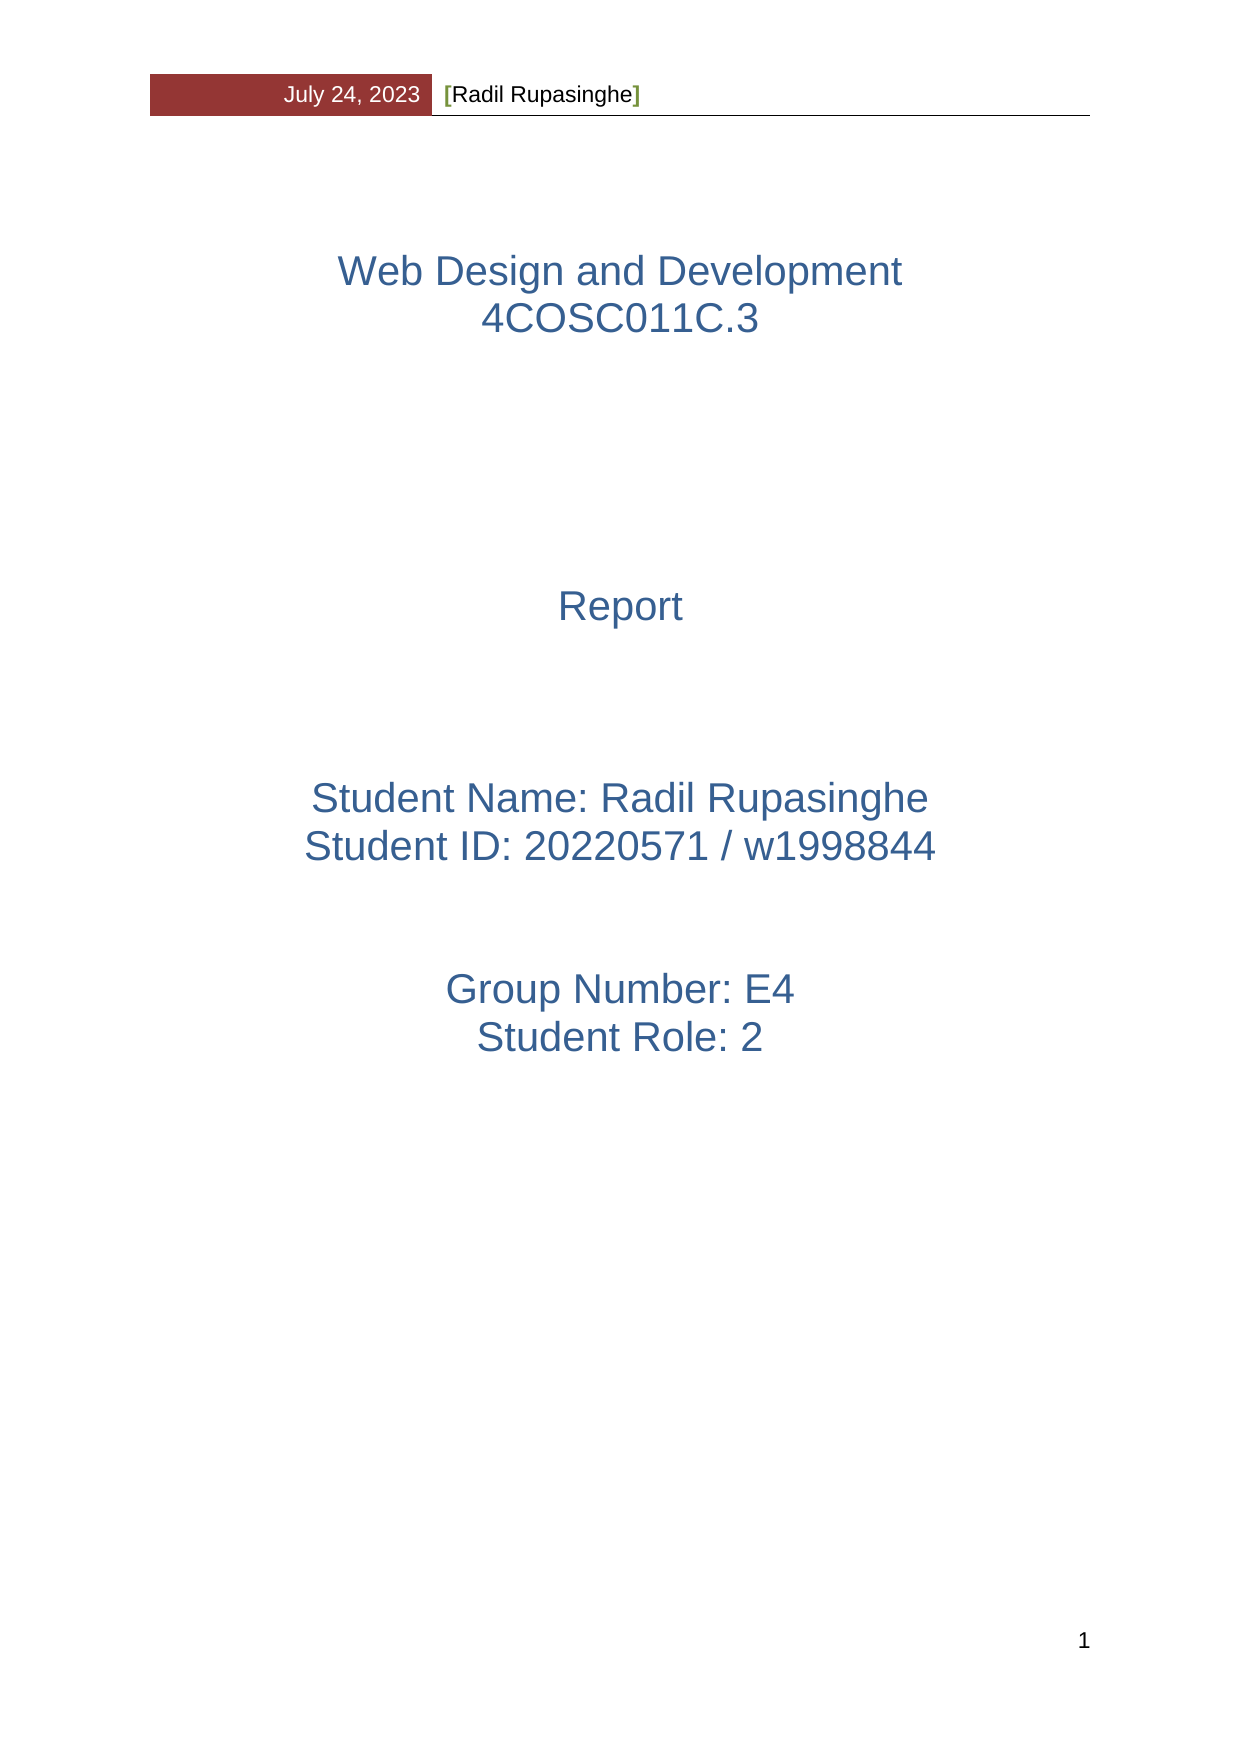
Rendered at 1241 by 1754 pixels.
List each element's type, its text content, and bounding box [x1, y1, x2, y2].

text Student Role: 2 [150, 1012, 1090, 1060]
text Web Design and Development [150, 246, 1090, 294]
text Group Number: E4 [150, 964, 1090, 1012]
text Student ID: 20220571 / w1998844 [150, 821, 1090, 869]
text Student Name: Radil Rupasinghe [150, 773, 1090, 821]
text Report [150, 581, 1090, 629]
text 4COSC011C.3 [150, 294, 1090, 342]
